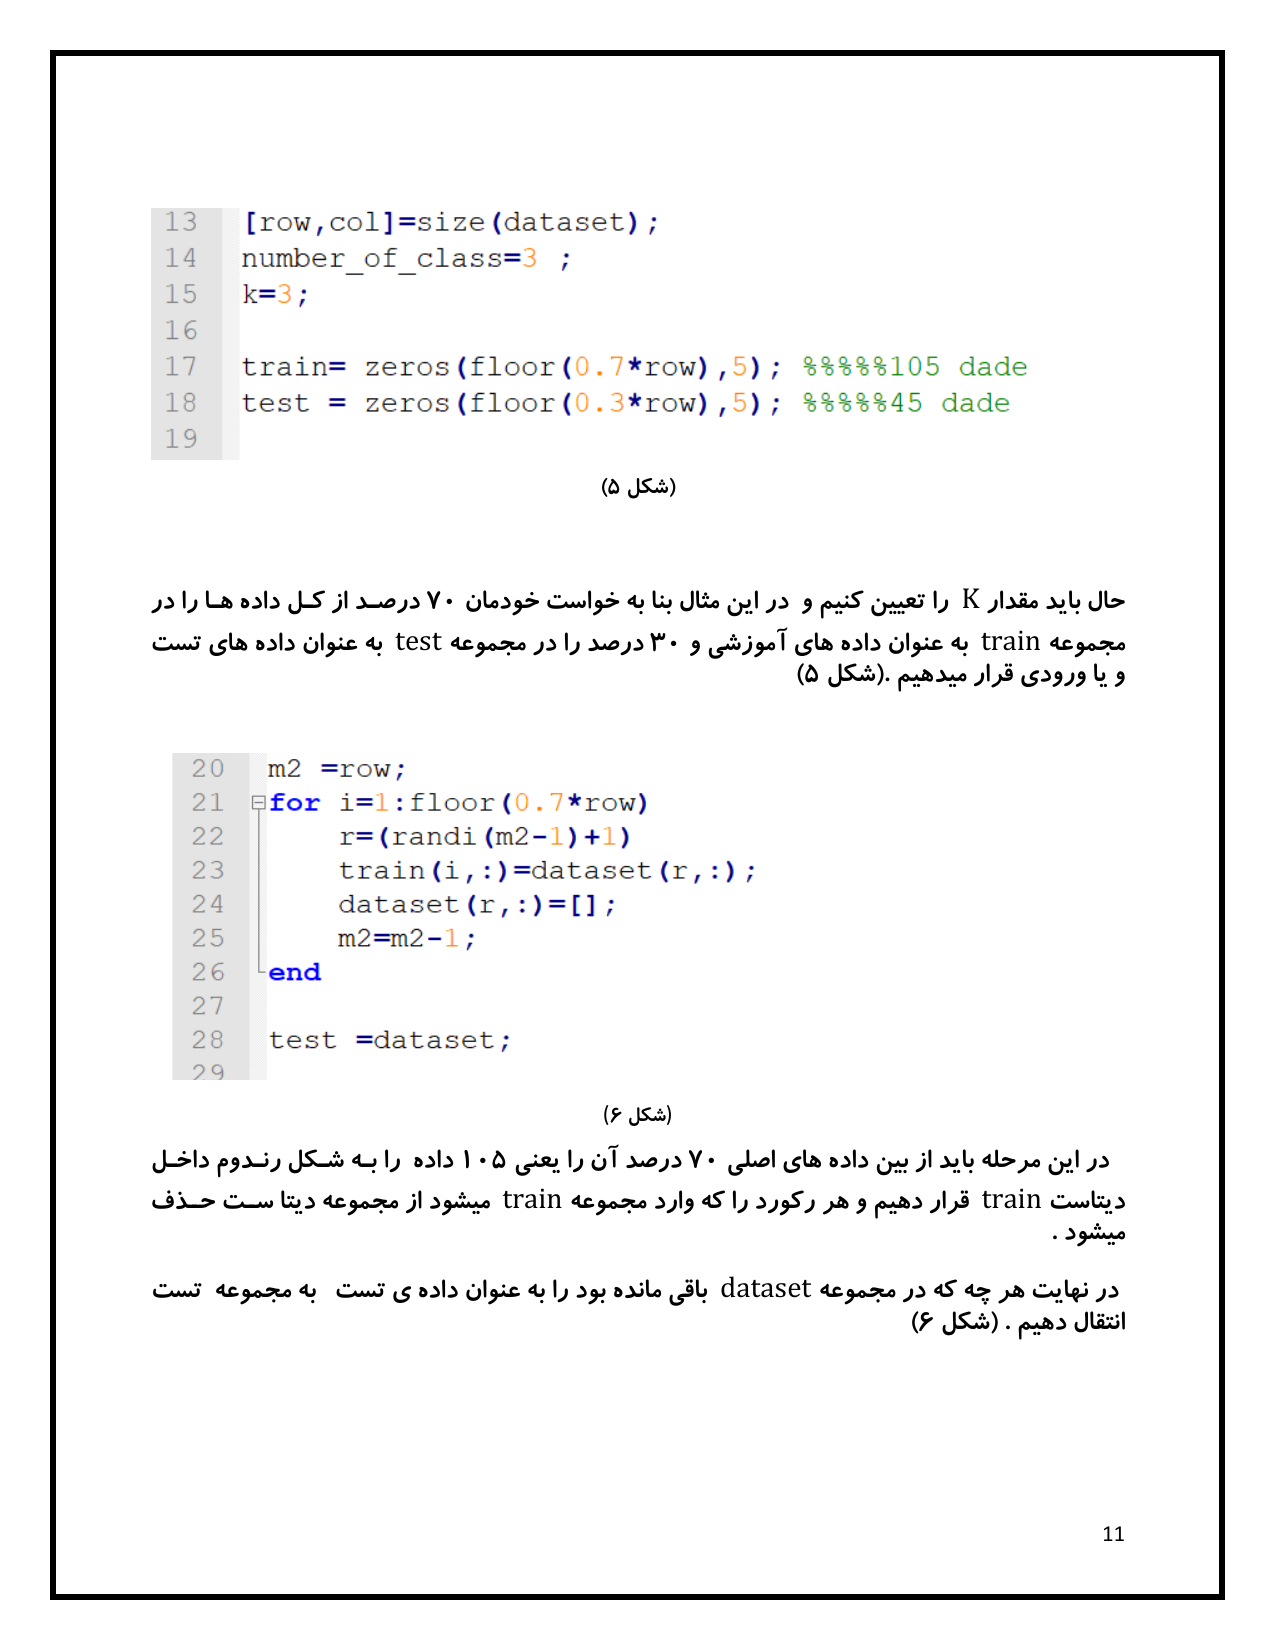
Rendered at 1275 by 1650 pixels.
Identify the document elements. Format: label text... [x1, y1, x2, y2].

picture [172, 753, 1050, 1080]
text (شکل ۶) [150, 1099, 1125, 1130]
text (شکل ۵) [150, 478, 1125, 503]
text در این مرحله باید از بین داده های اصلی ۷۰ درصد آن را یعنی ۱۰۵ داده را به شکل رندوم داخل دیتاست train ‌ قرار دهیم و هر رکورد را که وارد مجموعه train میشود از مجموعه دیتا ست حذف میشود . [150, 1149, 1125, 1251]
text حال باید مقدار K را تعیین کنیم و در این مثال بنا به خواست خودمان ۷۰ درصد از کل داده ها را در مجموعه train ‌ به عنوان داده های آموزشی و ۳۰ درصد را در مجموعه test ‌ به عنوان داده های تست و یا ورودی قرار میدهیم .(شکل ۵) [150, 581, 1125, 693]
picture [151, 208, 1050, 460]
text در نهایت هر چه که در مجموعه dataset باقی مانده بود را به عنوان داده ی تست به مجموعه تست انتقال دهیم . (شکل ۶) [150, 1270, 1125, 1340]
